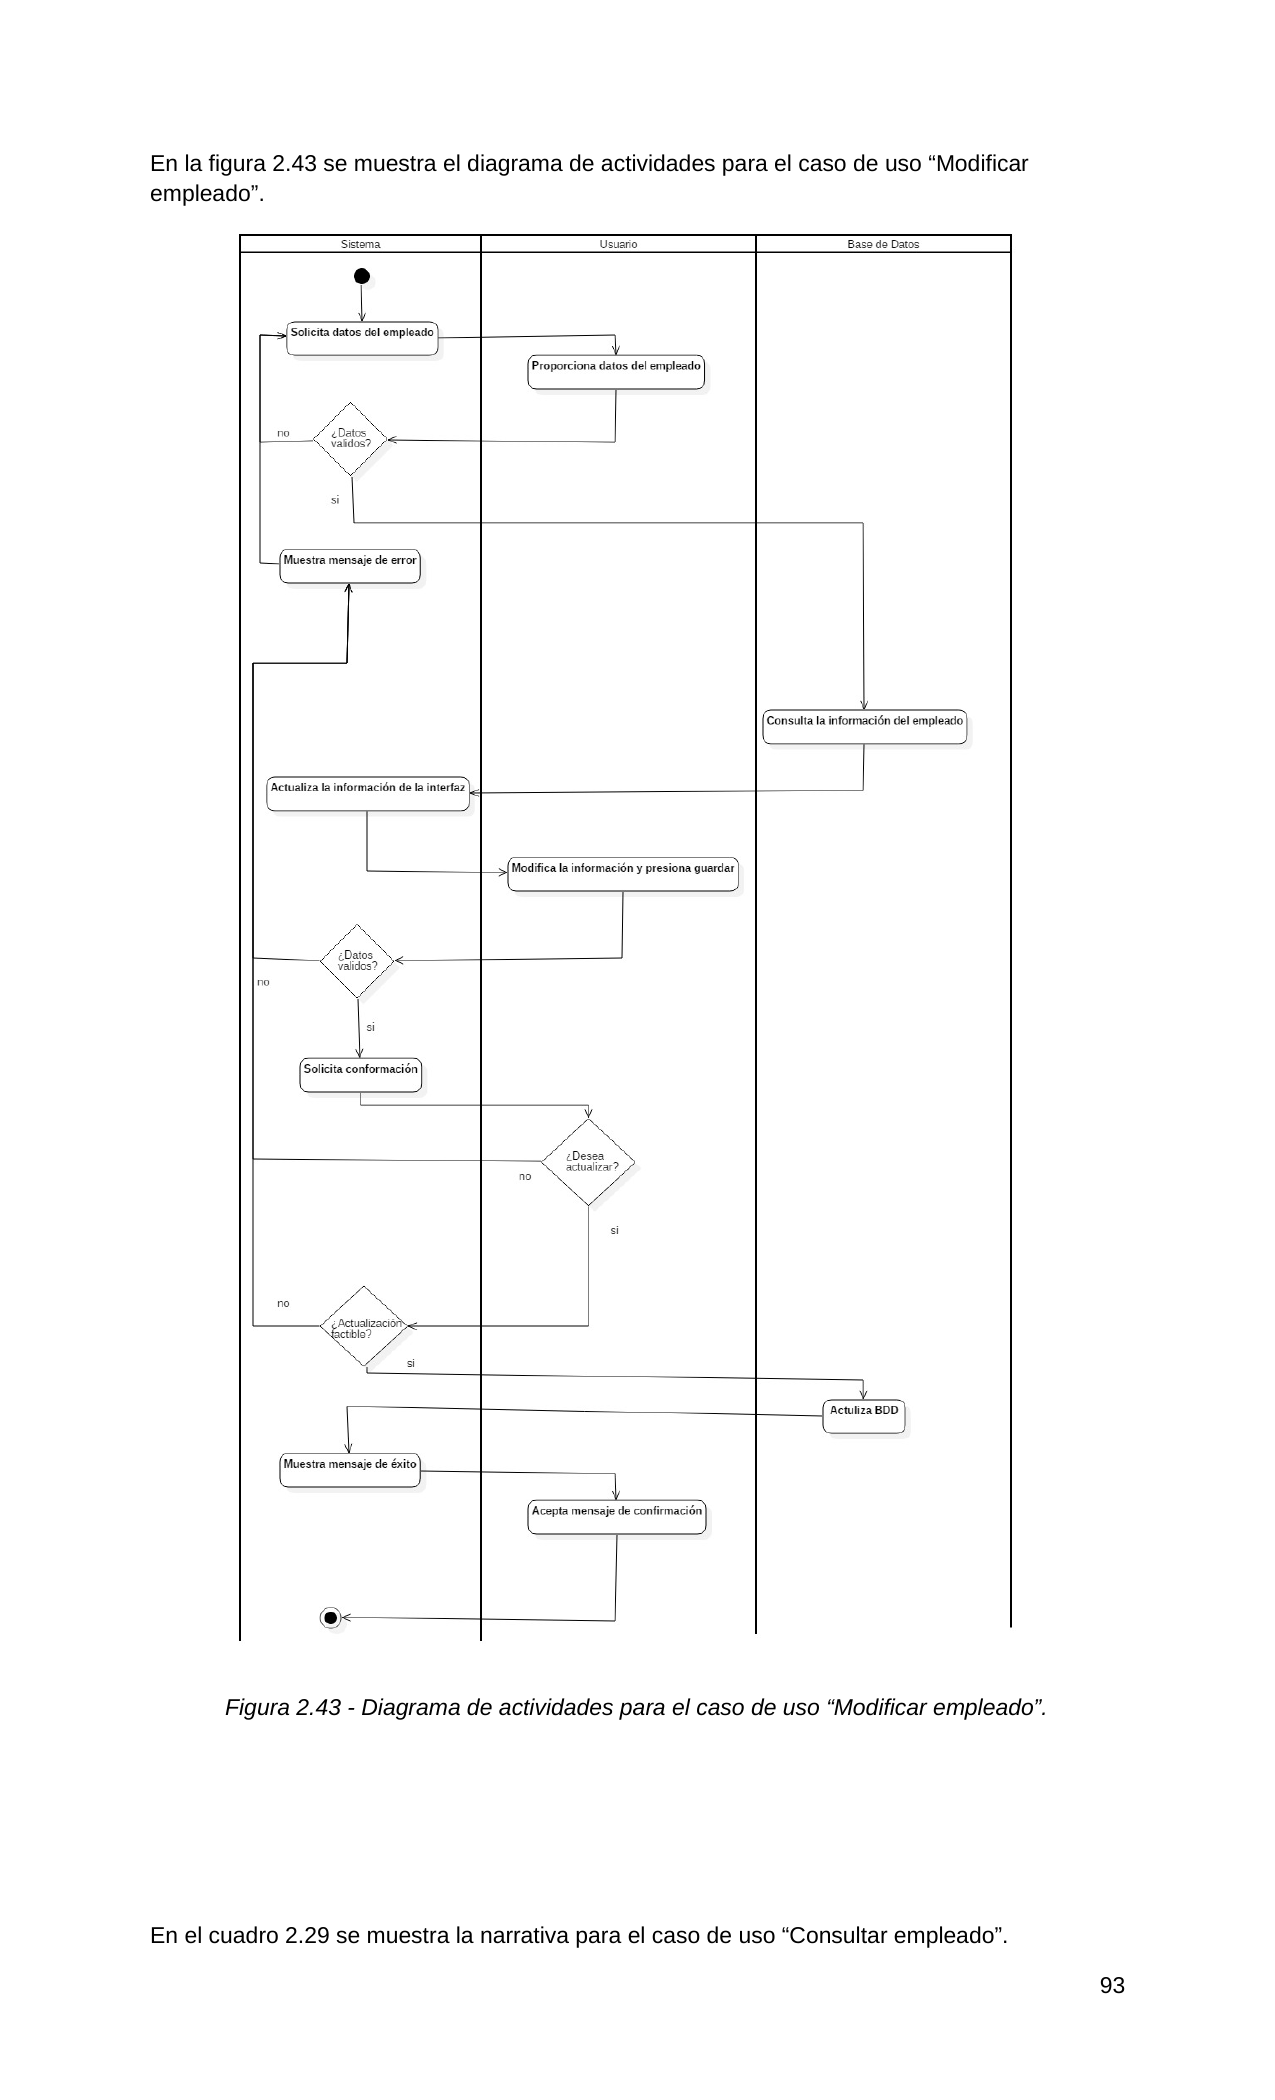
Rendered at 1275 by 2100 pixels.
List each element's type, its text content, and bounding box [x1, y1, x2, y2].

text En la figura 2.43 se muestra el diagrama de actividades para el caso de uso “Modificar empleado”. [150, 150, 1125, 207]
picture [231, 226, 1044, 1674]
text Figura 2.43 - Diagrama de actividades para el caso de uso “Modificar empleado”. [150, 1693, 1125, 1720]
text En el cuadro 2.29 se muestra la narrativa para el caso de uso “Consultar empleado”. [150, 1922, 1125, 1948]
